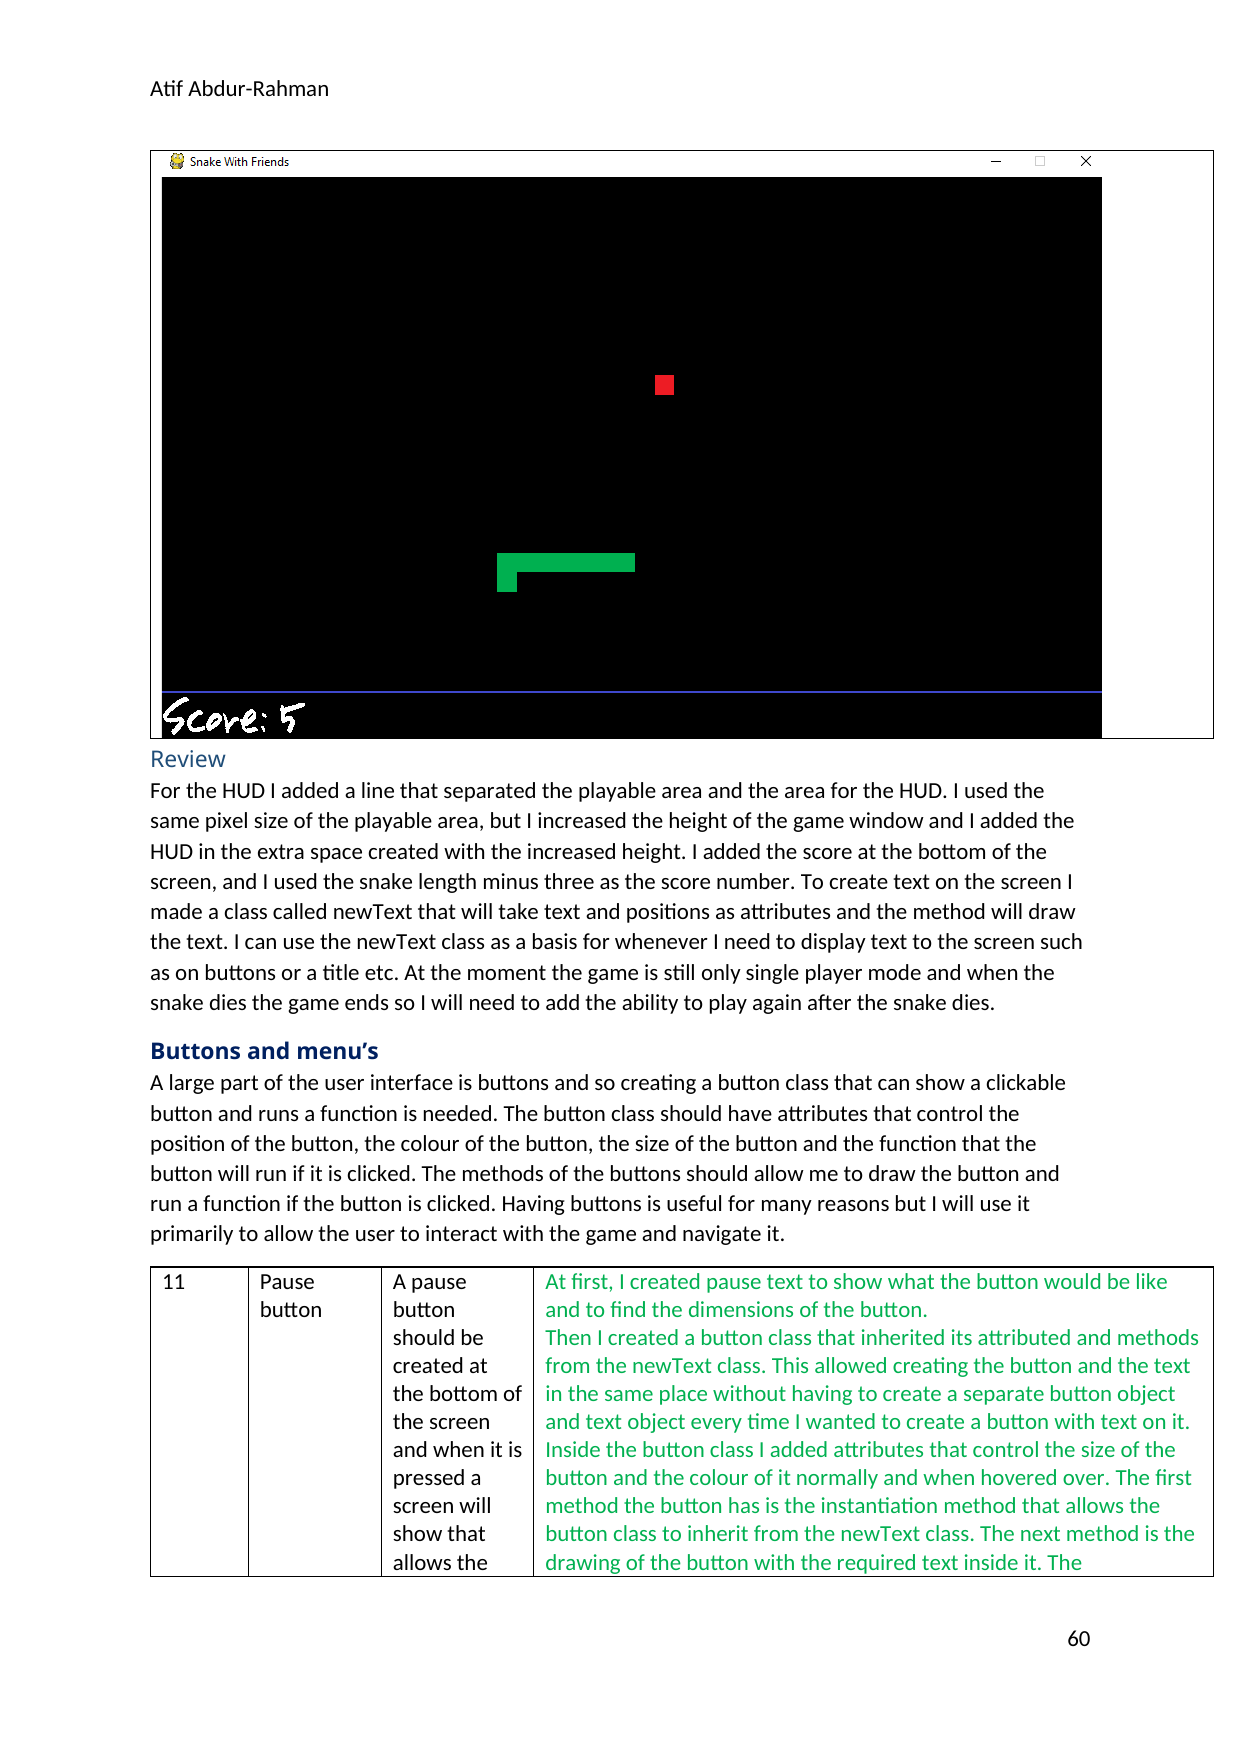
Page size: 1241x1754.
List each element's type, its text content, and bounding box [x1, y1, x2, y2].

text A large part of the user interface is buttons and so creating a button class that can show a clickable button and runs a function is needed. The button class should have attributes that control the position of the button, the colour of the button, the size of the button and the function that the button will run if it is clicked. The methods of the buttons should allow me to draw the button and run a function if the button is clicked. Having buttons is useful for many reasons but I will use it primarily to allow the user to interact with the game and navigate it. [150, 1068, 1090, 1247]
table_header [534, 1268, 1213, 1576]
text For the HUD I added a line that separated the playable area and the area for the HUD. I used the same pixel size of the playable area, but I increased the height of the game window and I added the HUD in the extra space created with the increased height. I added the score at the bottom of the screen, and I used the snake length minus three as the score number. To create text on the screen I made a class called newText that will take text and positions as attributes and the method will draw the text. I can use the newText class as a basis for whenever I need to display text to the screen such as on buttons or a title etc. At the moment the game is still only single player mode and when the snake dies the game ends so I will need to add the ability to play again after the snake dies. [150, 776, 1090, 1016]
subtitle Buttons and menu’s [150, 1035, 1090, 1066]
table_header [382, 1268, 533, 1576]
picture [161, 151, 1102, 738]
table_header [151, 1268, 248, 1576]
subtitle Review [150, 743, 1090, 774]
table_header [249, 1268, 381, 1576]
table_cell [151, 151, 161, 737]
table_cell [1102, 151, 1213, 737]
